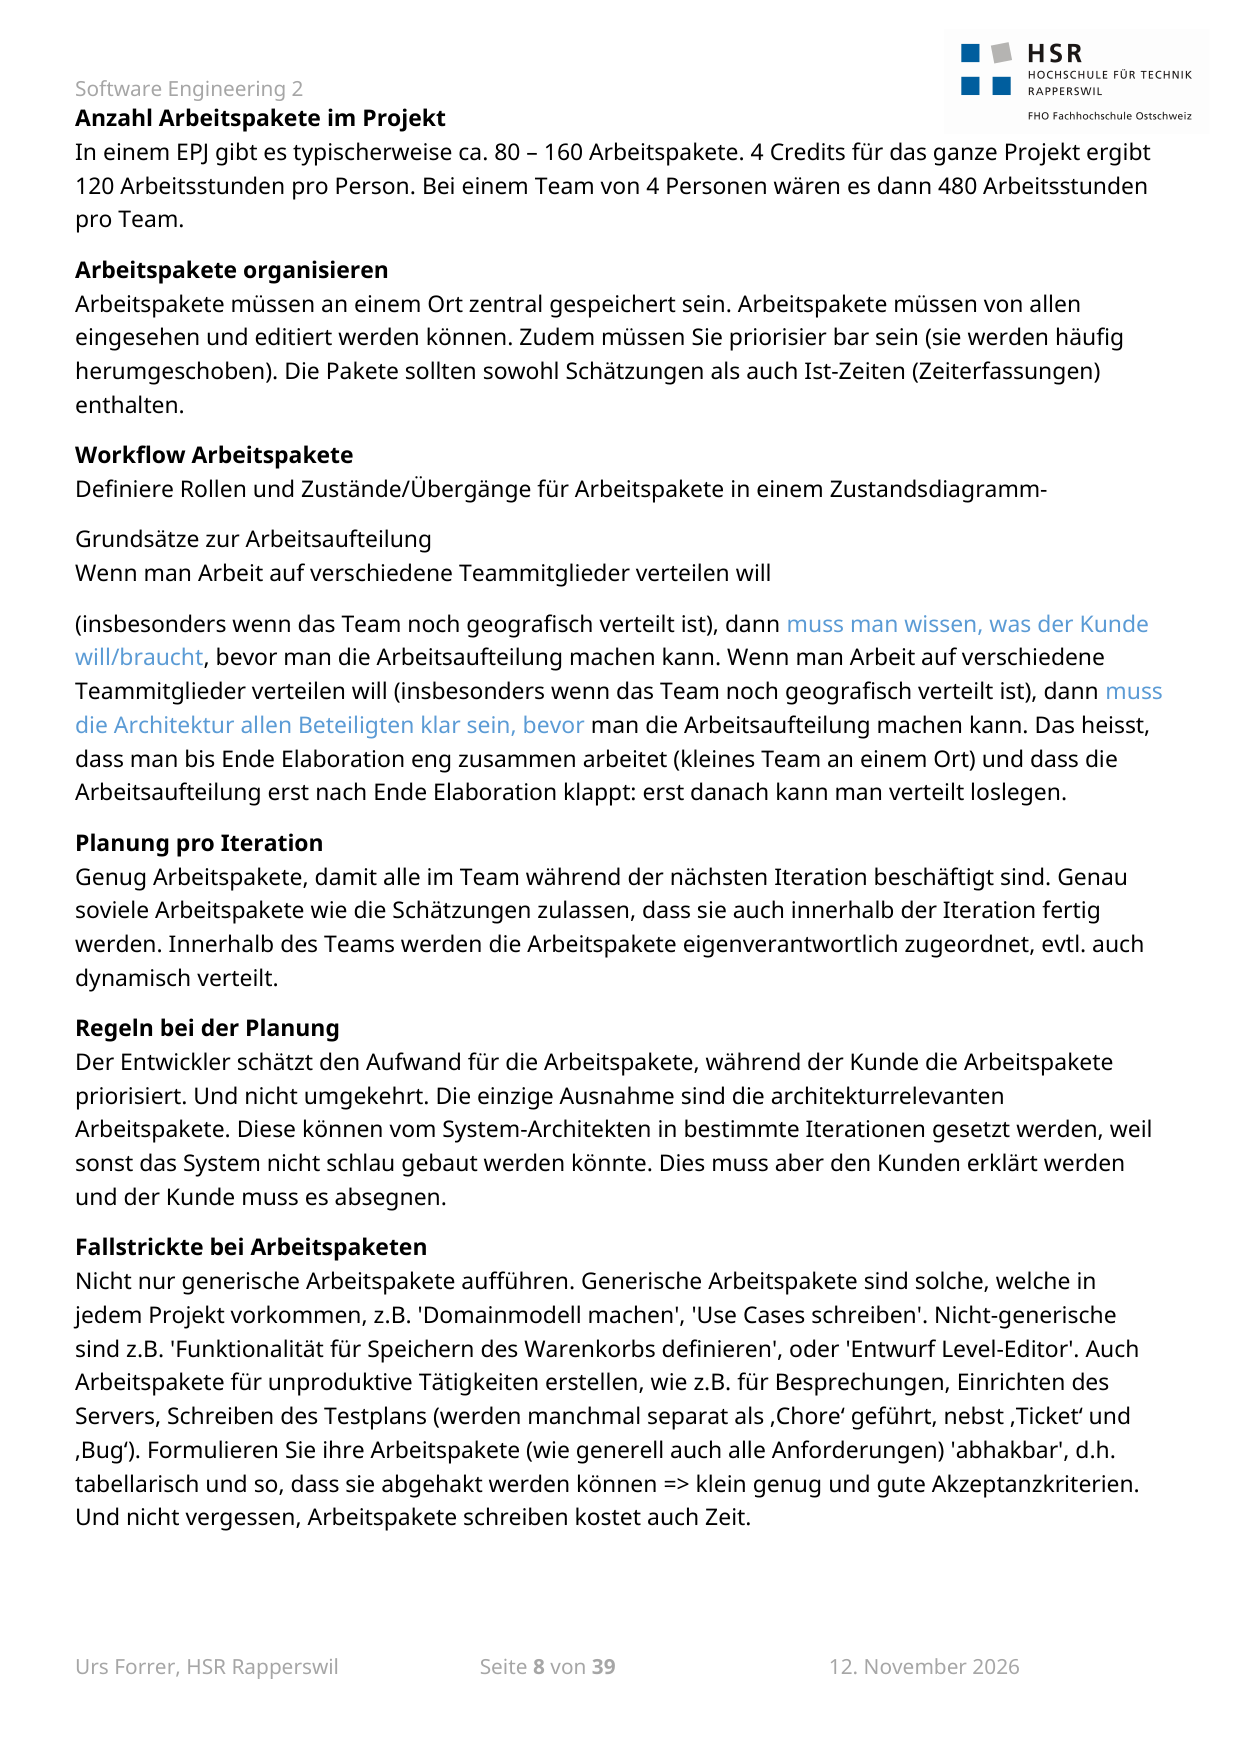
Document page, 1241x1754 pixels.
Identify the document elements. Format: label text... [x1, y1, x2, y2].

text Fallstrickte bei Arbeitspaketen Nicht nur generische Arbeitspakete aufführen. Generische Arbeitspakete sind solche, welche in jedem Projekt vorkommen, z.B. 'Domainmodell machen', 'Use Cases schreiben'. Nicht-generische sind z.B. 'Funktionalität für Speichern des Warenkorbs definieren', oder 'Entwurf Level-Editor'. Auch Arbeitspakete für unproduktive Tätigkeiten erstellen, wie z.B. für Besprechungen, Einrichten des Servers, Schreiben des Testplans (werden manchmal separat als ‚Chore‘ geführt, nebst ‚Ticket‘ und ‚Bug‘). Formulieren Sie ihre Arbeitspakete (wie generell auch alle Anforderungen) 'abhakbar', d.h. tabellarisch und so, dass sie abgehakt werden können => klein genug und gute Akzeptanzkriterien. Und nicht vergessen, Arbeitspakete schreiben kostet auch Zeit. [75, 1231, 1165, 1533]
text Grundsätze zur Arbeitsaufteilung Wenn man Arbeit auf verschiedene Teammitglieder verteilen will [75, 523, 1165, 588]
picture [943, 29, 1210, 134]
text Anzahl Arbeitspakete im Projekt In einem EPJ gibt es typischerweise ca. 80 – 160 Arbeitspakete. 4 Credits für das ganze Projekt ergibt 120 Arbeitsstunden pro Person. Bei einem Team von 4 Personen wären es dann 480 Arbeitsstunden pro Team. [75, 102, 1165, 235]
text Workflow Arbeitspakete Definiere Rollen und Zustände/Übergänge für Arbeitspakete in einem Zustandsdiagramm- [75, 439, 1165, 504]
text (insbesonders wenn das Team noch geografisch verteilt ist), dann muss man wissen, was der Kunde will/braucht, bevor man die Arbeitsaufteilung machen kann. Wenn man Arbeit auf verschiedene Teammitglieder verteilen will (insbesonders wenn das Team noch geografisch verteilt ist), dann muss die Architektur allen Beteiligten klar sein, bevor man die Arbeitsaufteilung machen kann. Das heisst, dass man bis Ende Elaboration eng zusammen arbeitet (kleines Team an einem Ort) und dass die Arbeitsaufteilung erst nach Ende Elaboration klappt: erst danach kann man verteilt loslegen. [75, 608, 1165, 808]
text Arbeitspakete organisieren Arbeitspakete müssen an einem Ort zentral gespeichert sein. Arbeitspakete müssen von allen eingesehen und editiert werden können. Zudem müssen Sie priorisier bar sein (sie werden häufig herumgeschoben). Die Pakete sollten sowohl Schätzungen als auch Ist-Zeiten (Zeiterfassungen) enthalten. [75, 254, 1165, 420]
text Planung pro Iteration Genug Arbeitspakete, damit alle im Team während der nächsten Iteration beschäftigt sind. Genau soviele Arbeitspakete wie die Schätzungen zulassen, dass sie auch innerhalb der Iteration fertig werden. Innerhalb des Teams werden die Arbeitspakete eigenverantwortlich zugeordnet, evtl. auch dynamisch verteilt. [75, 827, 1165, 993]
text Regeln bei der Planung Der Entwickler schätzt den Aufwand für die Arbeitspakete, während der Kunde die Arbeitspakete priorisiert. Und nicht umgekehrt. Die einzige Ausnahme sind die architekturrelevanten Arbeitspakete. Diese können vom System-Architekten in bestimmte Iterationen gesetzt werden, weil sonst das System nicht schlau gebaut werden könnte. Dies muss aber den Kunden erklärt werden und der Kunde muss es absegnen. [75, 1012, 1165, 1212]
